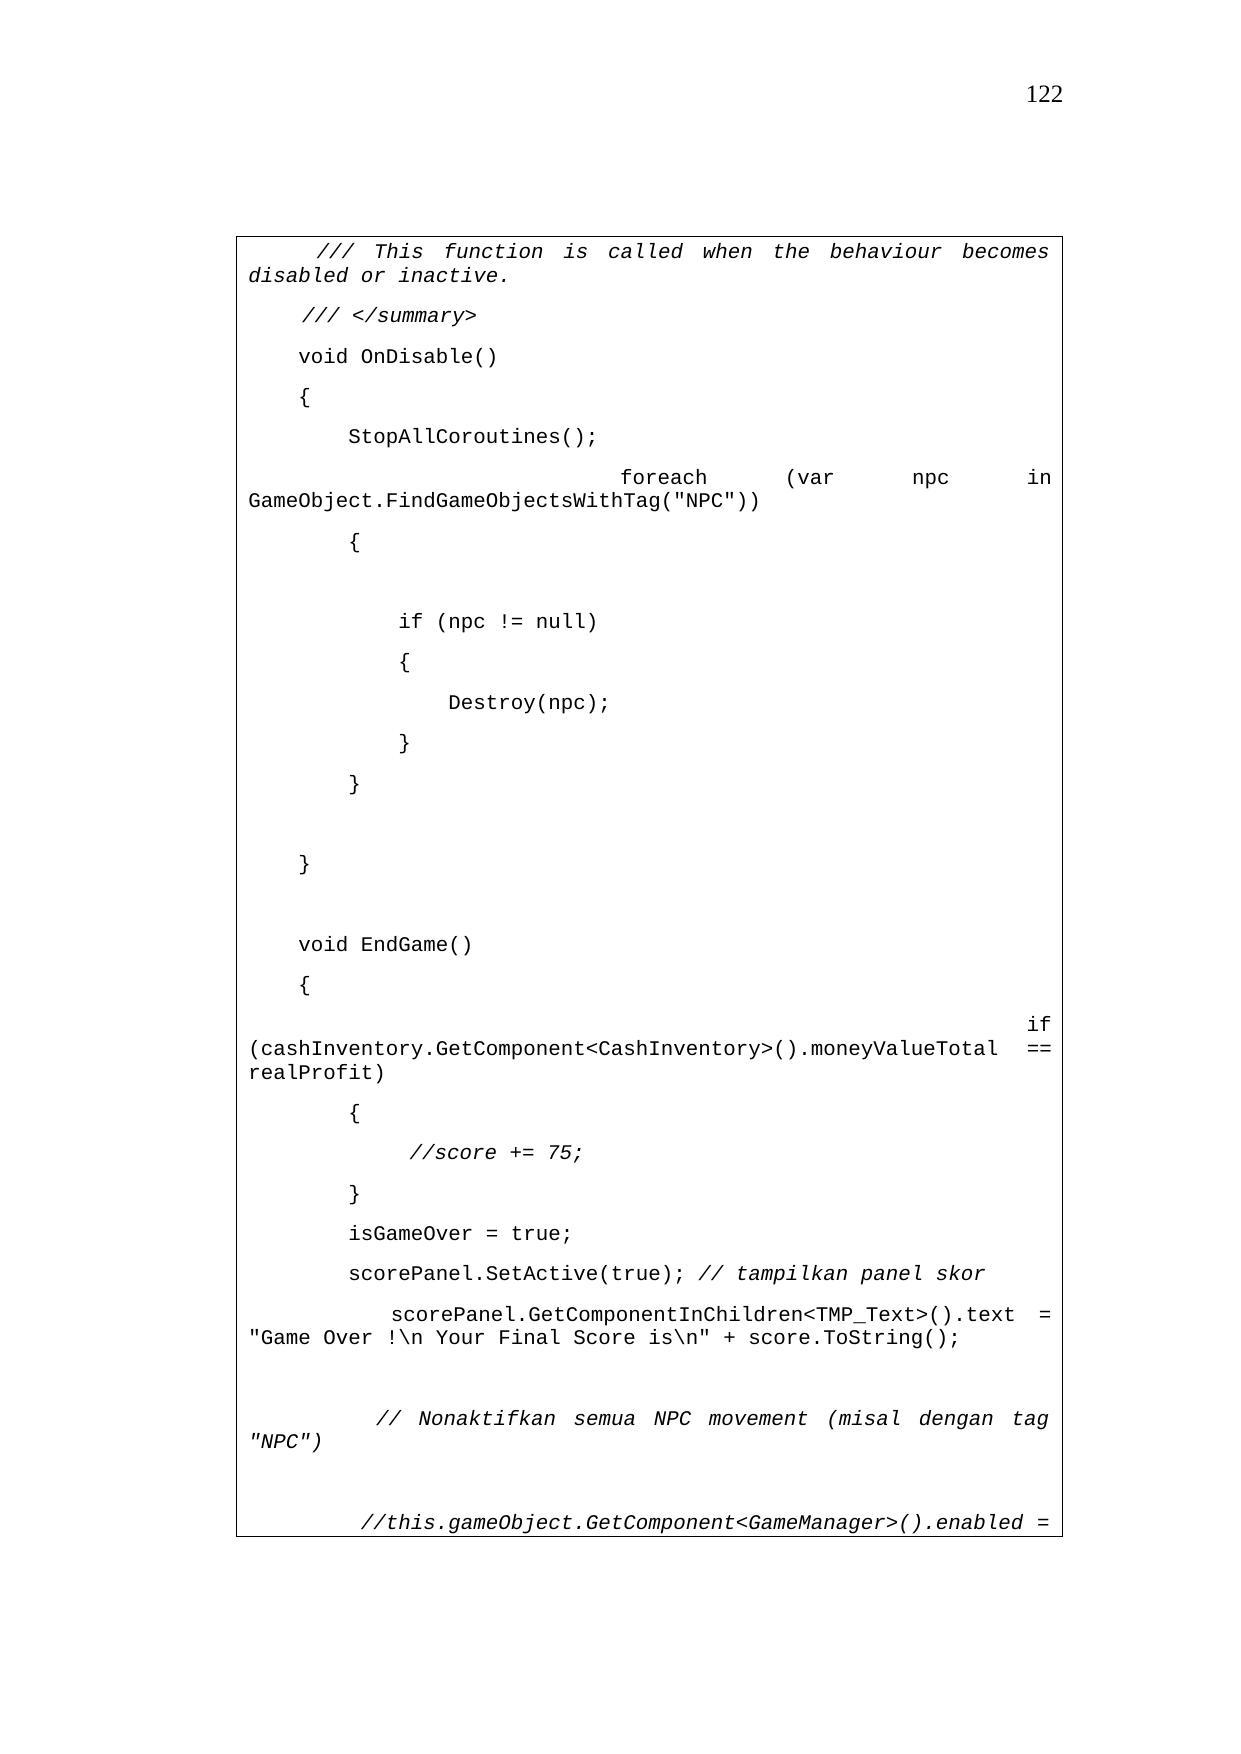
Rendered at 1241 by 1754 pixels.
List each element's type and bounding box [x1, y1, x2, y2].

table_header [237, 237, 1062, 1536]
